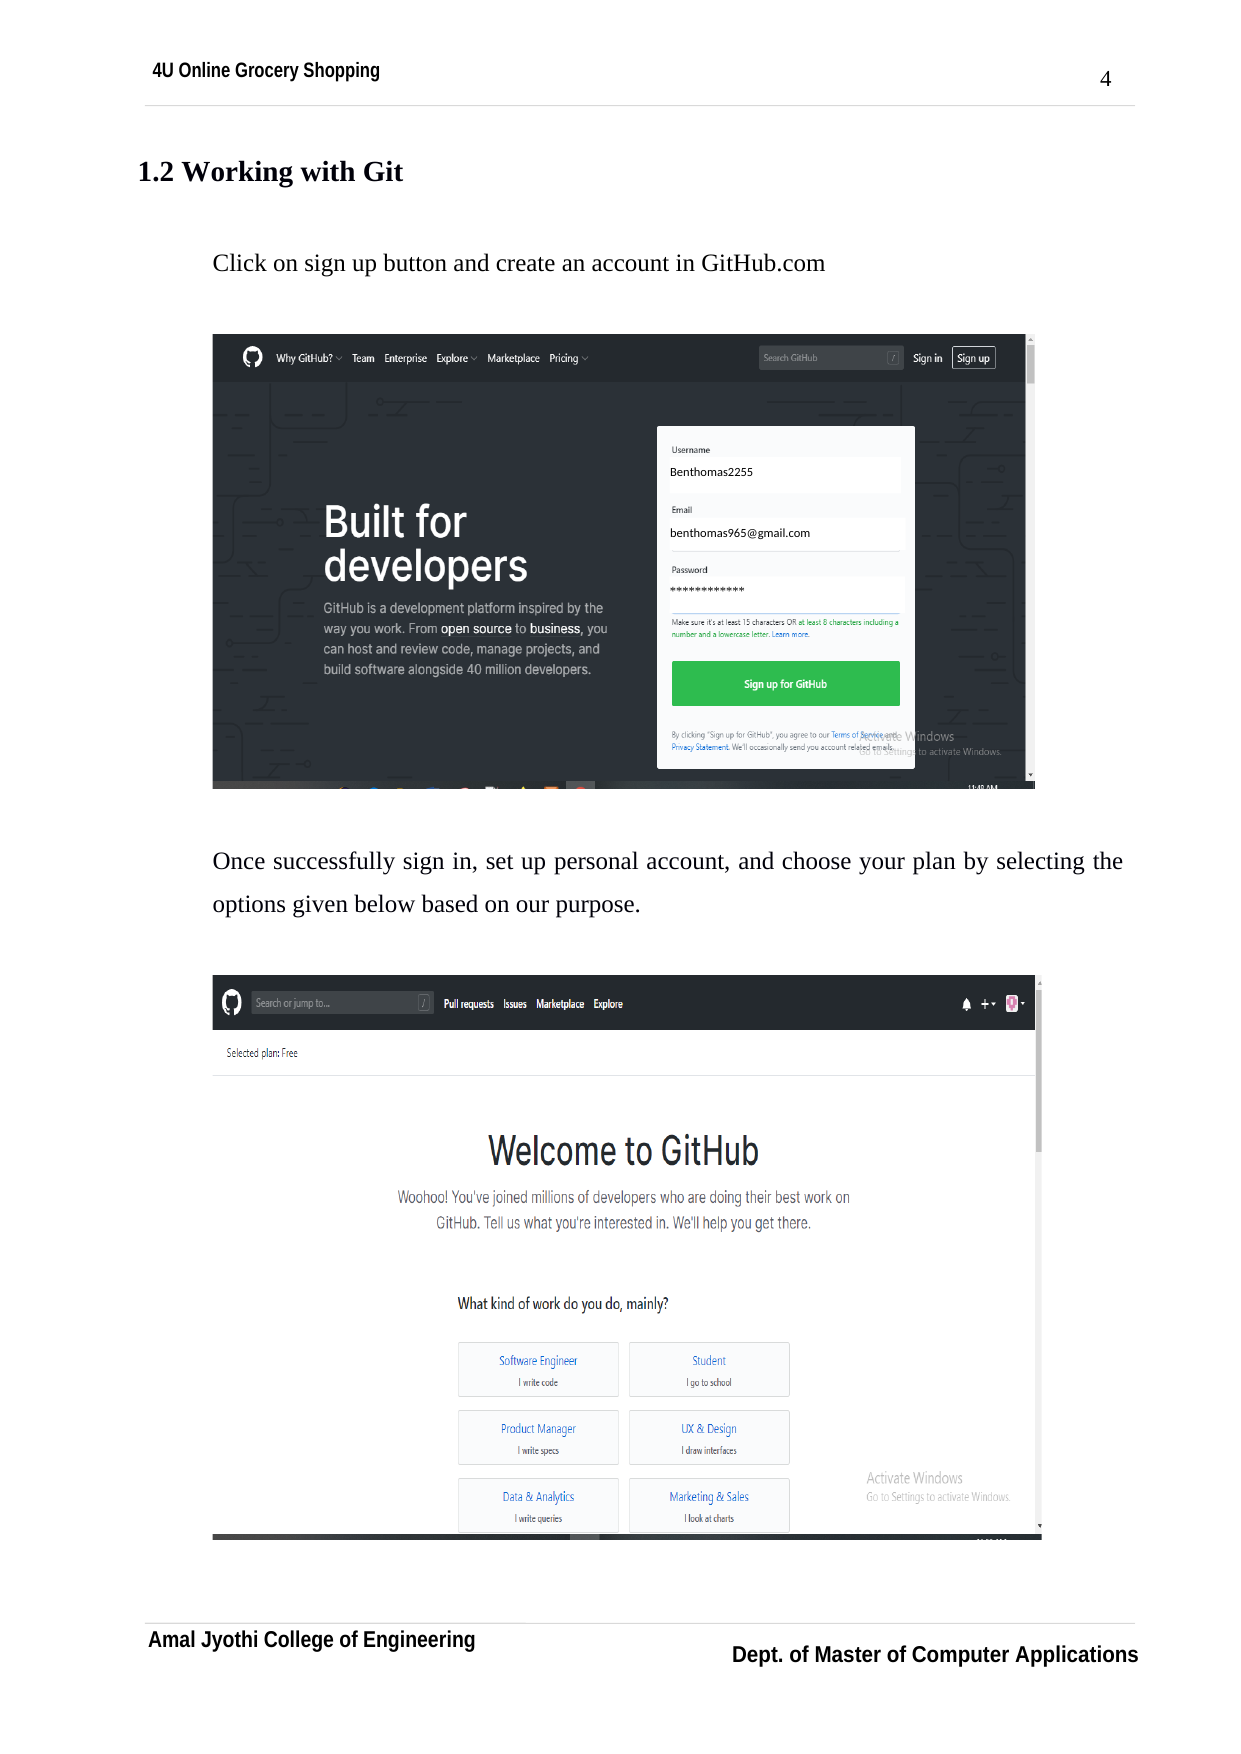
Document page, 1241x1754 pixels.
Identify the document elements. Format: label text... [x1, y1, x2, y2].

list Once successfully sign in, set up personal account, and choose your plan by selecting the options given below based on our purpose. [175, 846, 1124, 918]
picture [212, 975, 1042, 1540]
text 1.2 Working with Git [137, 154, 1049, 188]
list Click on sign up button and create an account in GitHub.com [175, 248, 1124, 277]
picture [212, 334, 1035, 789]
